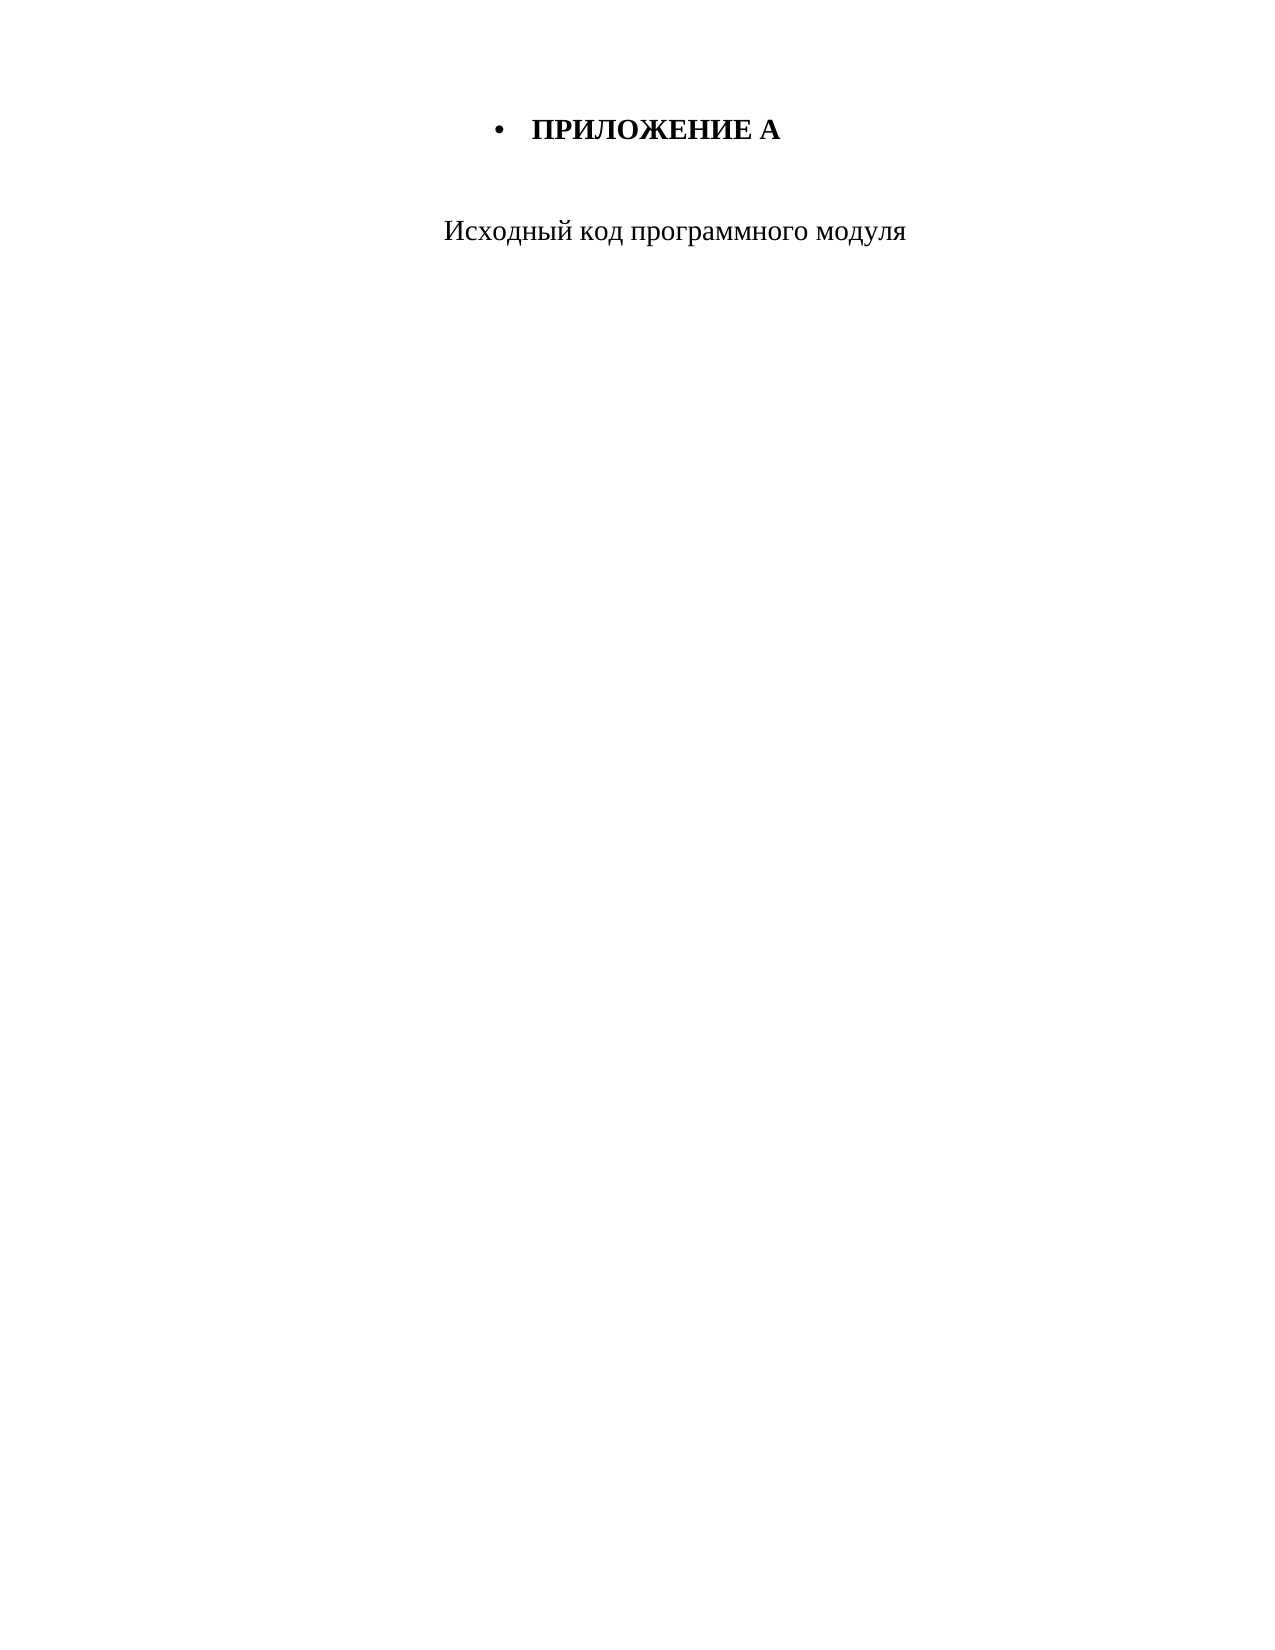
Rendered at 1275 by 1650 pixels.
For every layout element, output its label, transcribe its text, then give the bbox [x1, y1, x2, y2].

list ПРИЛОЖЕНИЕ А [150, 112, 1125, 146]
text Исходный код программного модуля [150, 213, 1125, 247]
